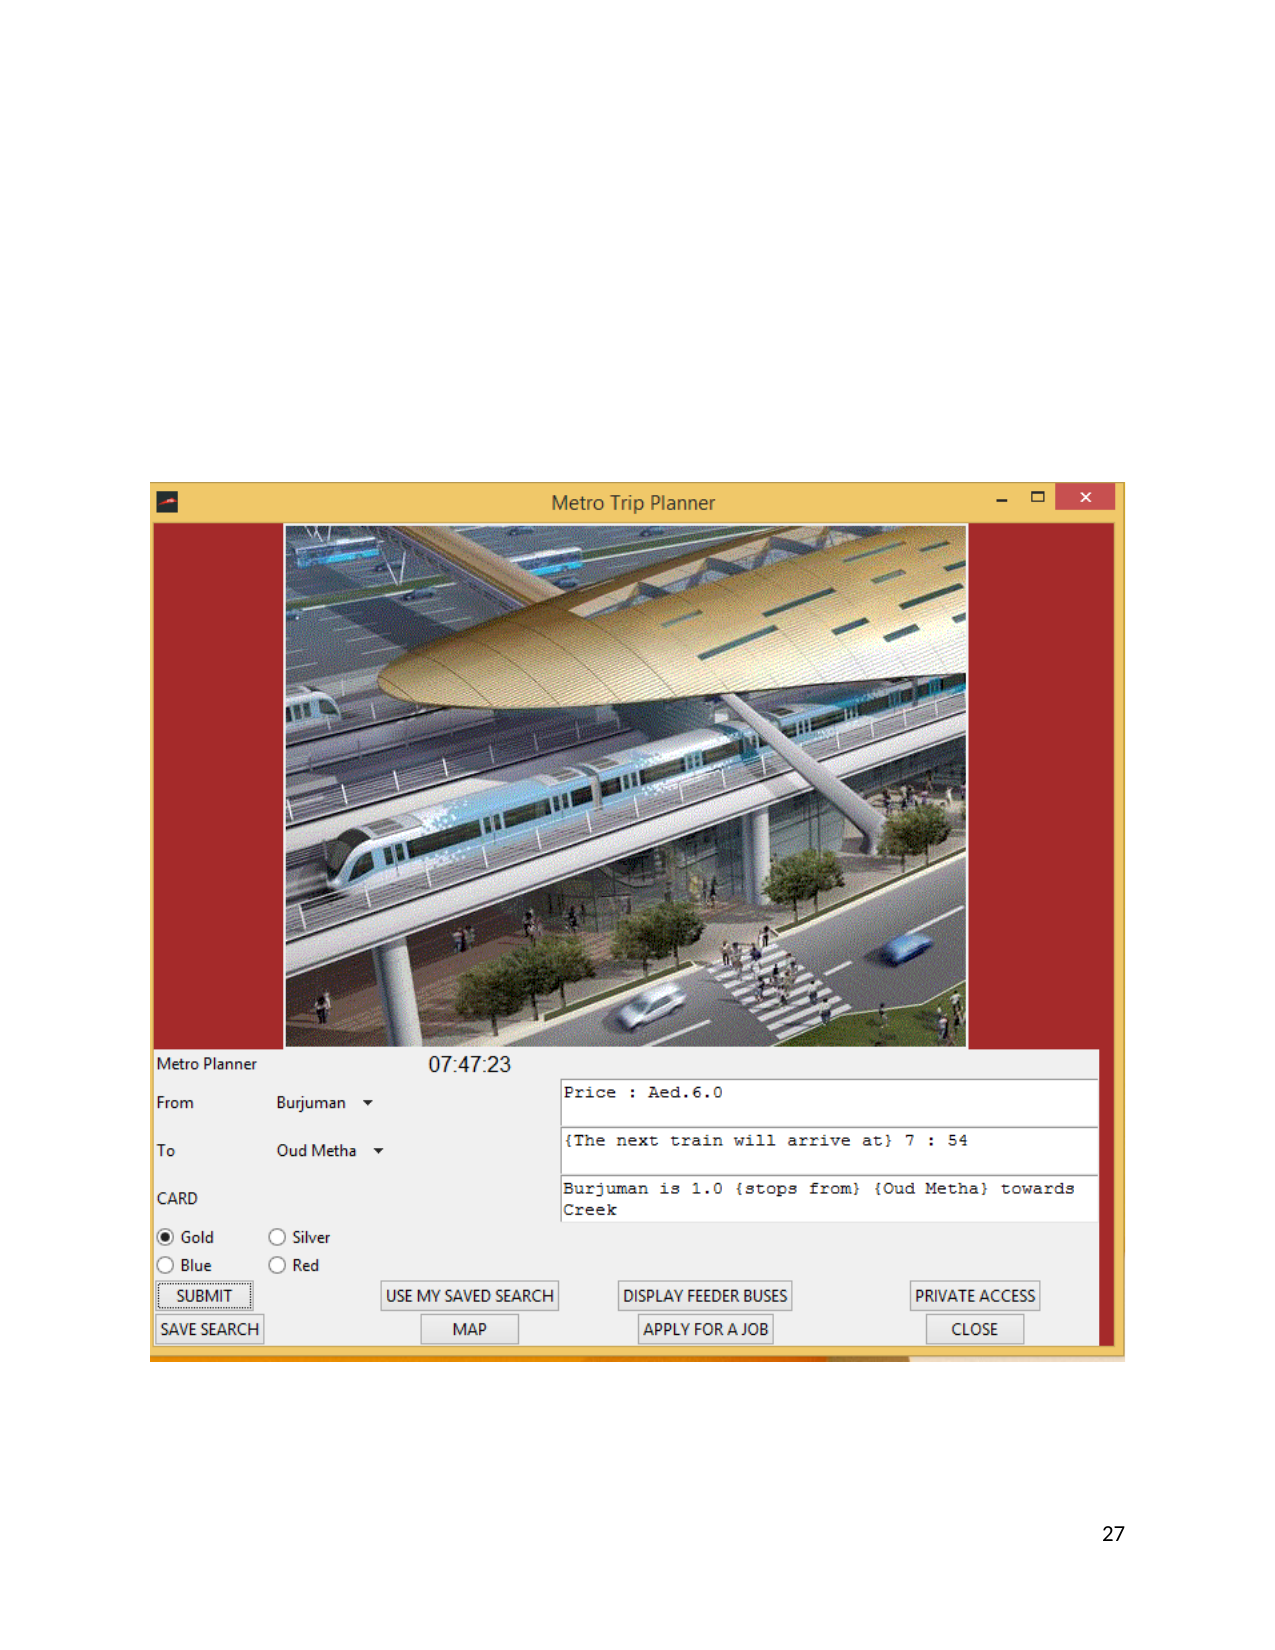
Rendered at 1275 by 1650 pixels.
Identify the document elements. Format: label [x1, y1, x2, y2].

picture [150, 482, 1125, 1362]
